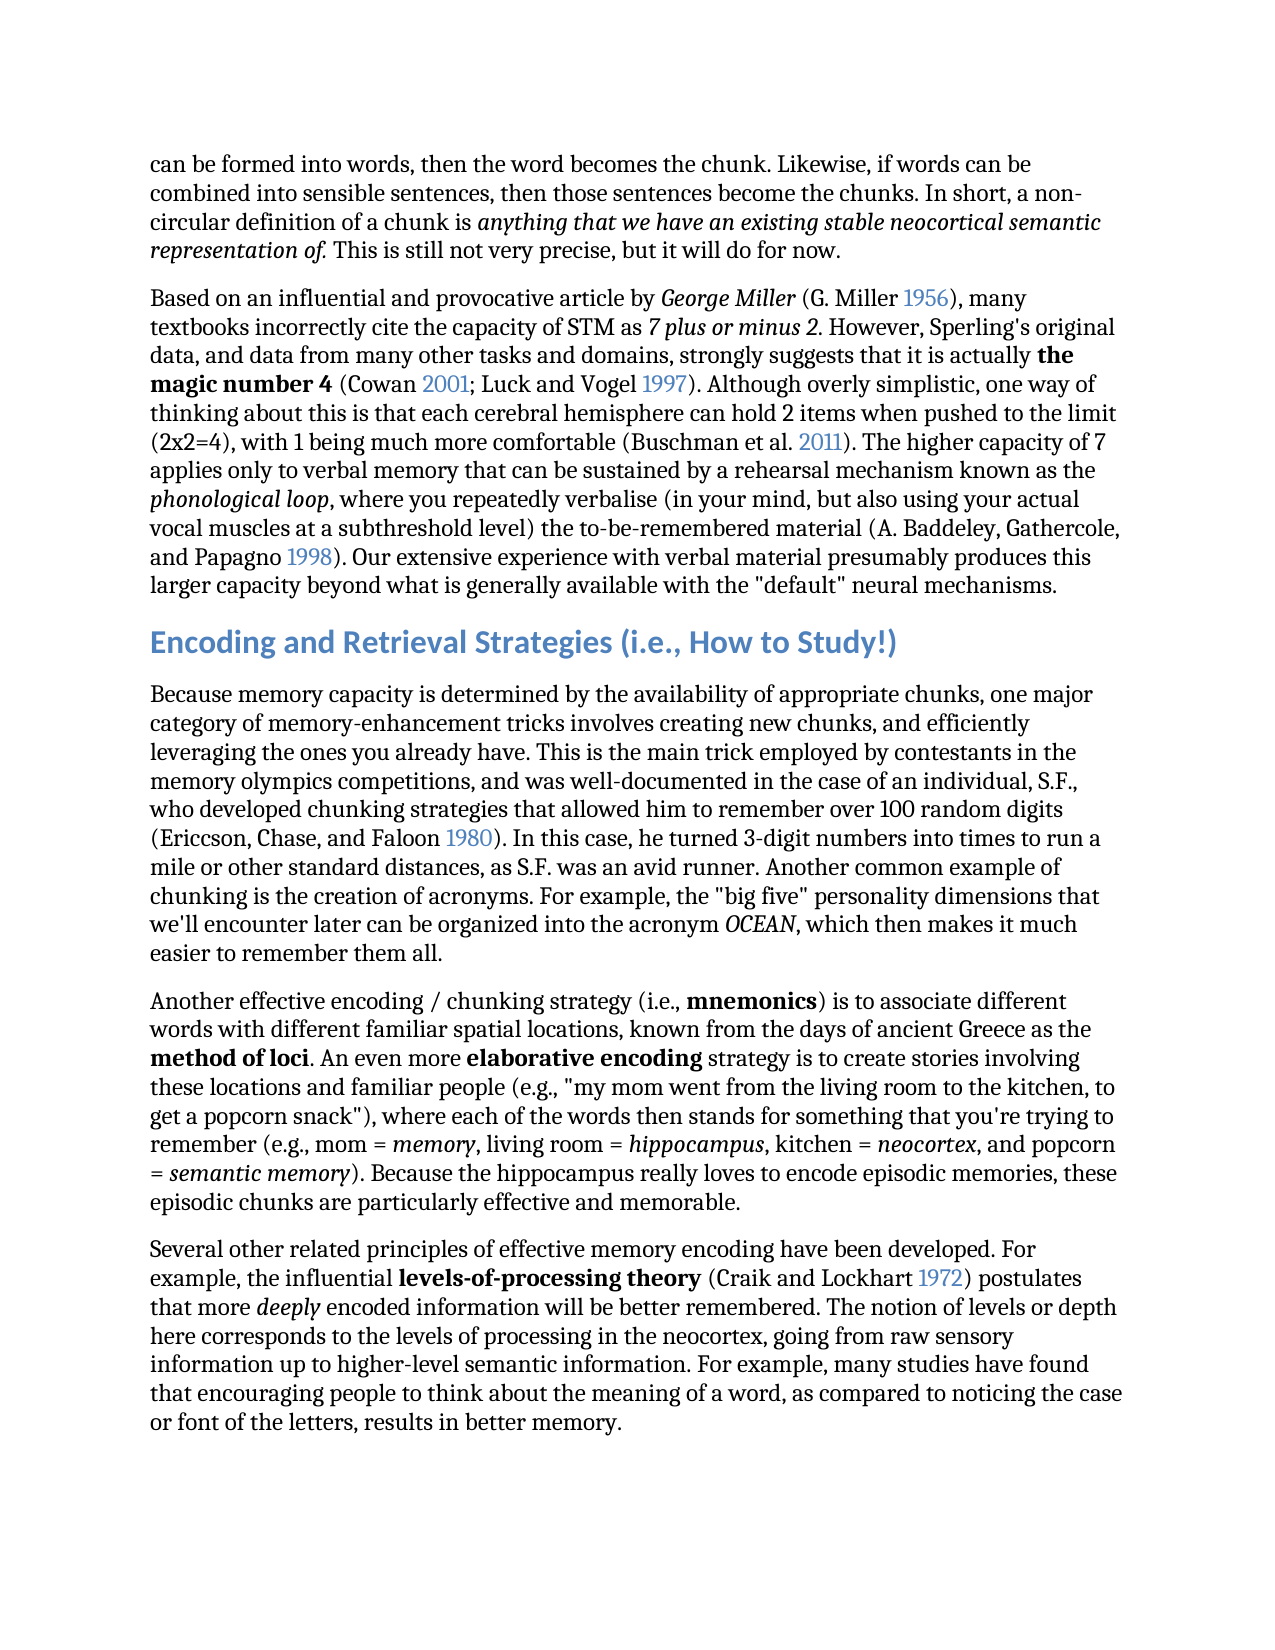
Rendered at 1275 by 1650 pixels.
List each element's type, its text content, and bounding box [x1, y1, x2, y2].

subtitle Encoding and Retrieval Strategies (i.e., How to Study!) [150, 621, 1125, 662]
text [150, 150, 1125, 265]
text Based on an influential and provocative article by George Miller (G. Miller 1956), many textbooks incorrectly cite the capacity of STM as 7 plus or minus 2. However, Sperling's original data, and data from many other tasks and domains, strongly suggests that it is actually the magic number 4 (Cowan 2001; Luck and Vogel 1997). Although overly simplistic, one way of thinking about this is that each cerebral hemisphere can hold 2 items when pushed to the limit (2x2=4), with 1 being much more comfortable (Buschman et al. 2011). The higher capacity of 7 applies only to verbal memory that can be sustained by a rehearsal mechanism known as the phonological loop, where you repeatedly verbalise (in your mind, but also using your actual vocal muscles at a subthreshold level) the to-be-remembered material (A. Baddeley, Gathercole, and Papagno 1998). Our extensive experience with verbal material presumably produces this larger capacity beyond what is generally available with the "default" neural mechanisms. [150, 284, 1125, 600]
text Several other related principles of effective memory encoding have been developed. For example, the influential levels-of-processing theory (Craik and Lockhart 1972) postulates that more deeply encoded information will be better remembered. The notion of levels or depth here corresponds to the levels of processing in the neocortex, going from raw sensory information up to higher-level semantic information. For example, many studies have found that encouraging people to think about the meaning of a word, as compared to noticing the case or font of the letters, results in better memory. [150, 1235, 1125, 1437]
text Another effective encoding / chunking strategy (i.e., mnemonics) is to associate different words with different familiar spatial locations, known from the days of ancient Greece as the method of loci. An even more elaborative encoding strategy is to create stories involving these locations and familiar people (e.g., "my mom went from the living room to the kitchen, to get a popcorn snack"), where each of the words then stands for something that you're trying to remember (e.g., mom = memory, living room = hippocampus, kitchen = neocortex, and popcorn = semantic memory). Because the hippocampus really loves to encode episodic memories, these episodic chunks are particularly effective and memorable. [150, 987, 1125, 1217]
text Because memory capacity is determined by the availability of appropriate chunks, one major category of memory-enhancement tricks involves creating new chunks, and efficiently leveraging the ones you already have. This is the main trick employed by contestants in the memory olympics competitions, and was well-documented in the case of an individual, S.F., who developed chunking strategies that allowed him to remember over 100 random digits (Ericcson, Chase, and Faloon 1980). In this case, he turned 3-digit numbers into times to run a mile or other standard distances, as S.F. was an avid runner. Another common example of chunking is the creation of acronyms. For example, the "big five" personality dimensions that we'll encounter later can be organized into the acronym OCEAN, which then makes it much easier to remember them all. [150, 680, 1125, 968]
